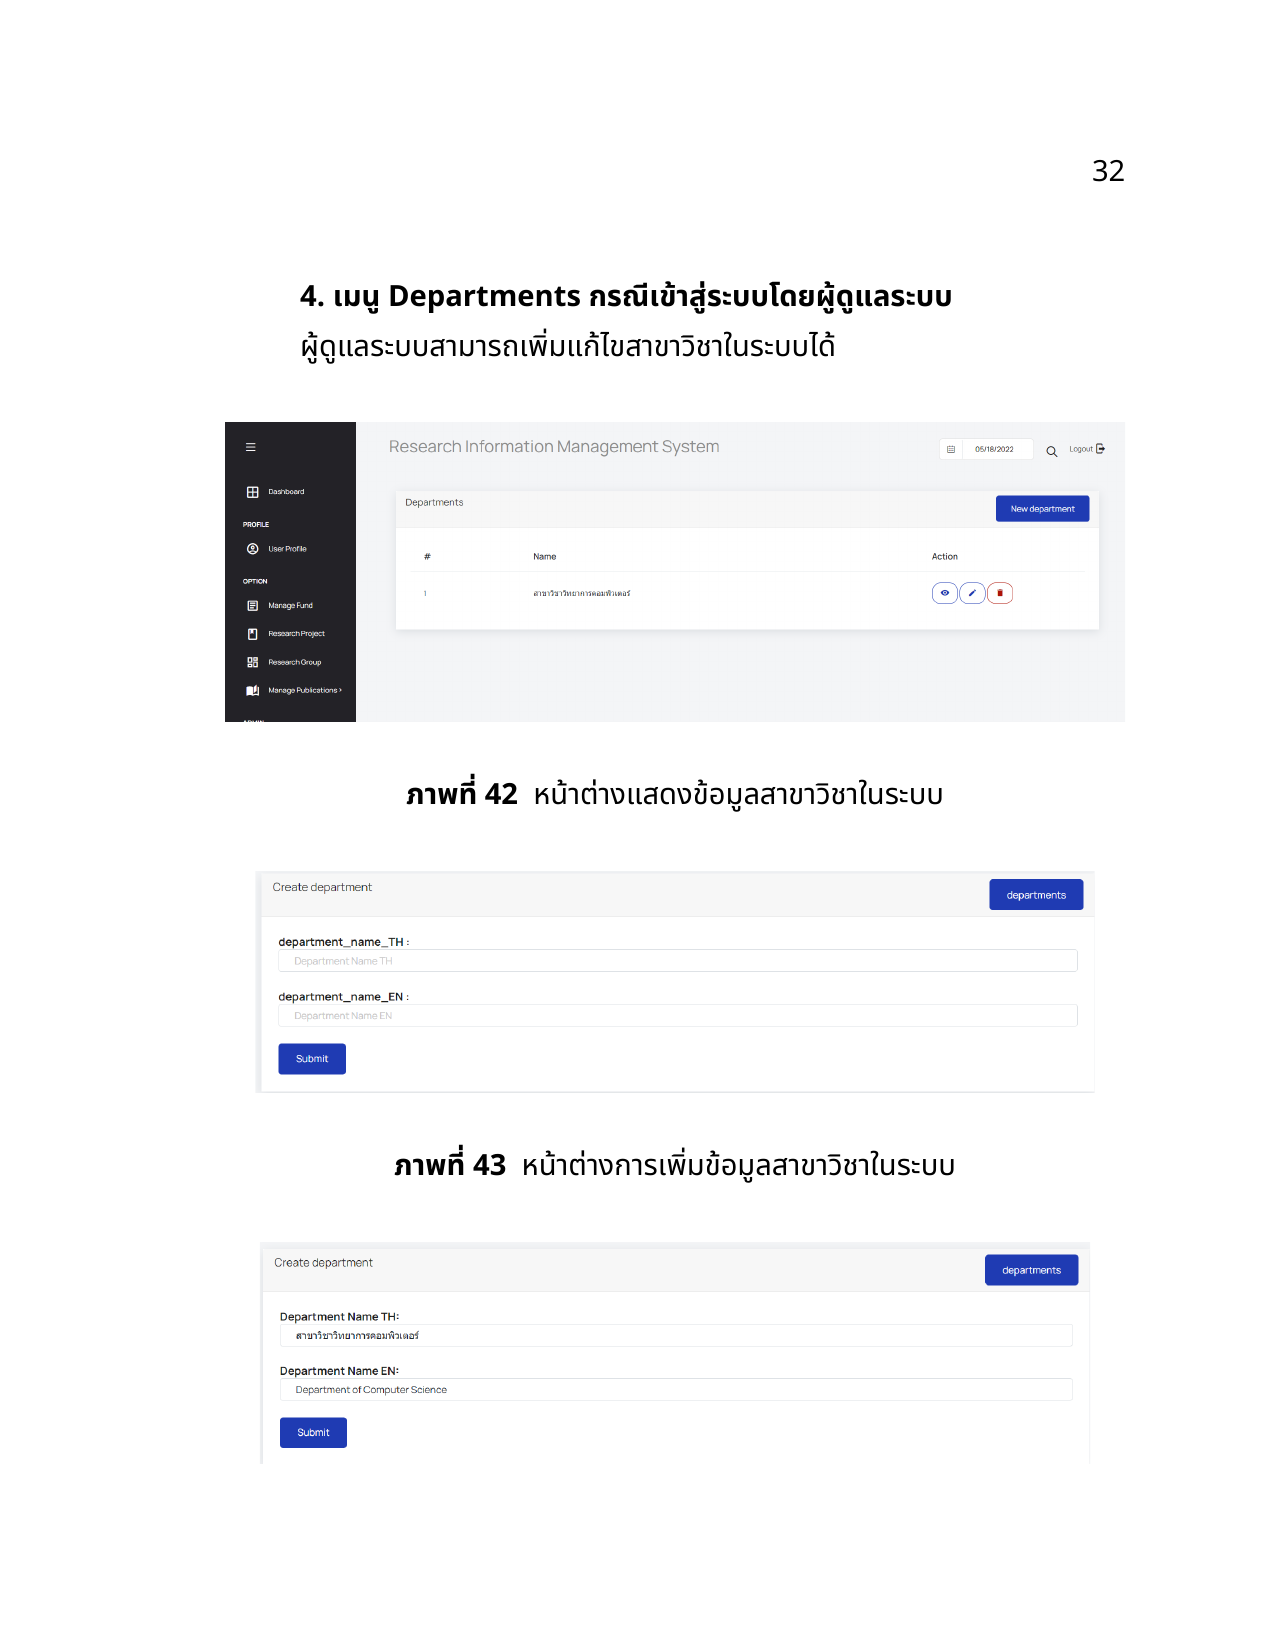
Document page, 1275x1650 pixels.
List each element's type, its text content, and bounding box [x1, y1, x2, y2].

subtitle 4. เมนู Departments กรณีเข้าสู่ระบบโดยผู้ดูแลระบบ [225, 275, 1125, 319]
text ภาพที่ 42 หน้าต่างแสดงข้อมูลสาขาวิชาในระบบ [225, 773, 1125, 818]
picture [225, 422, 1125, 722]
text ภาพที่ 43 หน้าต่างการเพิ่มข้อมูลสาขาวิชาในระบบ [225, 1144, 1125, 1188]
picture [259, 1242, 1091, 1464]
text ผู้ดูแลระบบสามารถเพิ่มแก้ไขสาขาวิชาในระบบได้ [225, 326, 1125, 370]
picture [255, 871, 1095, 1093]
